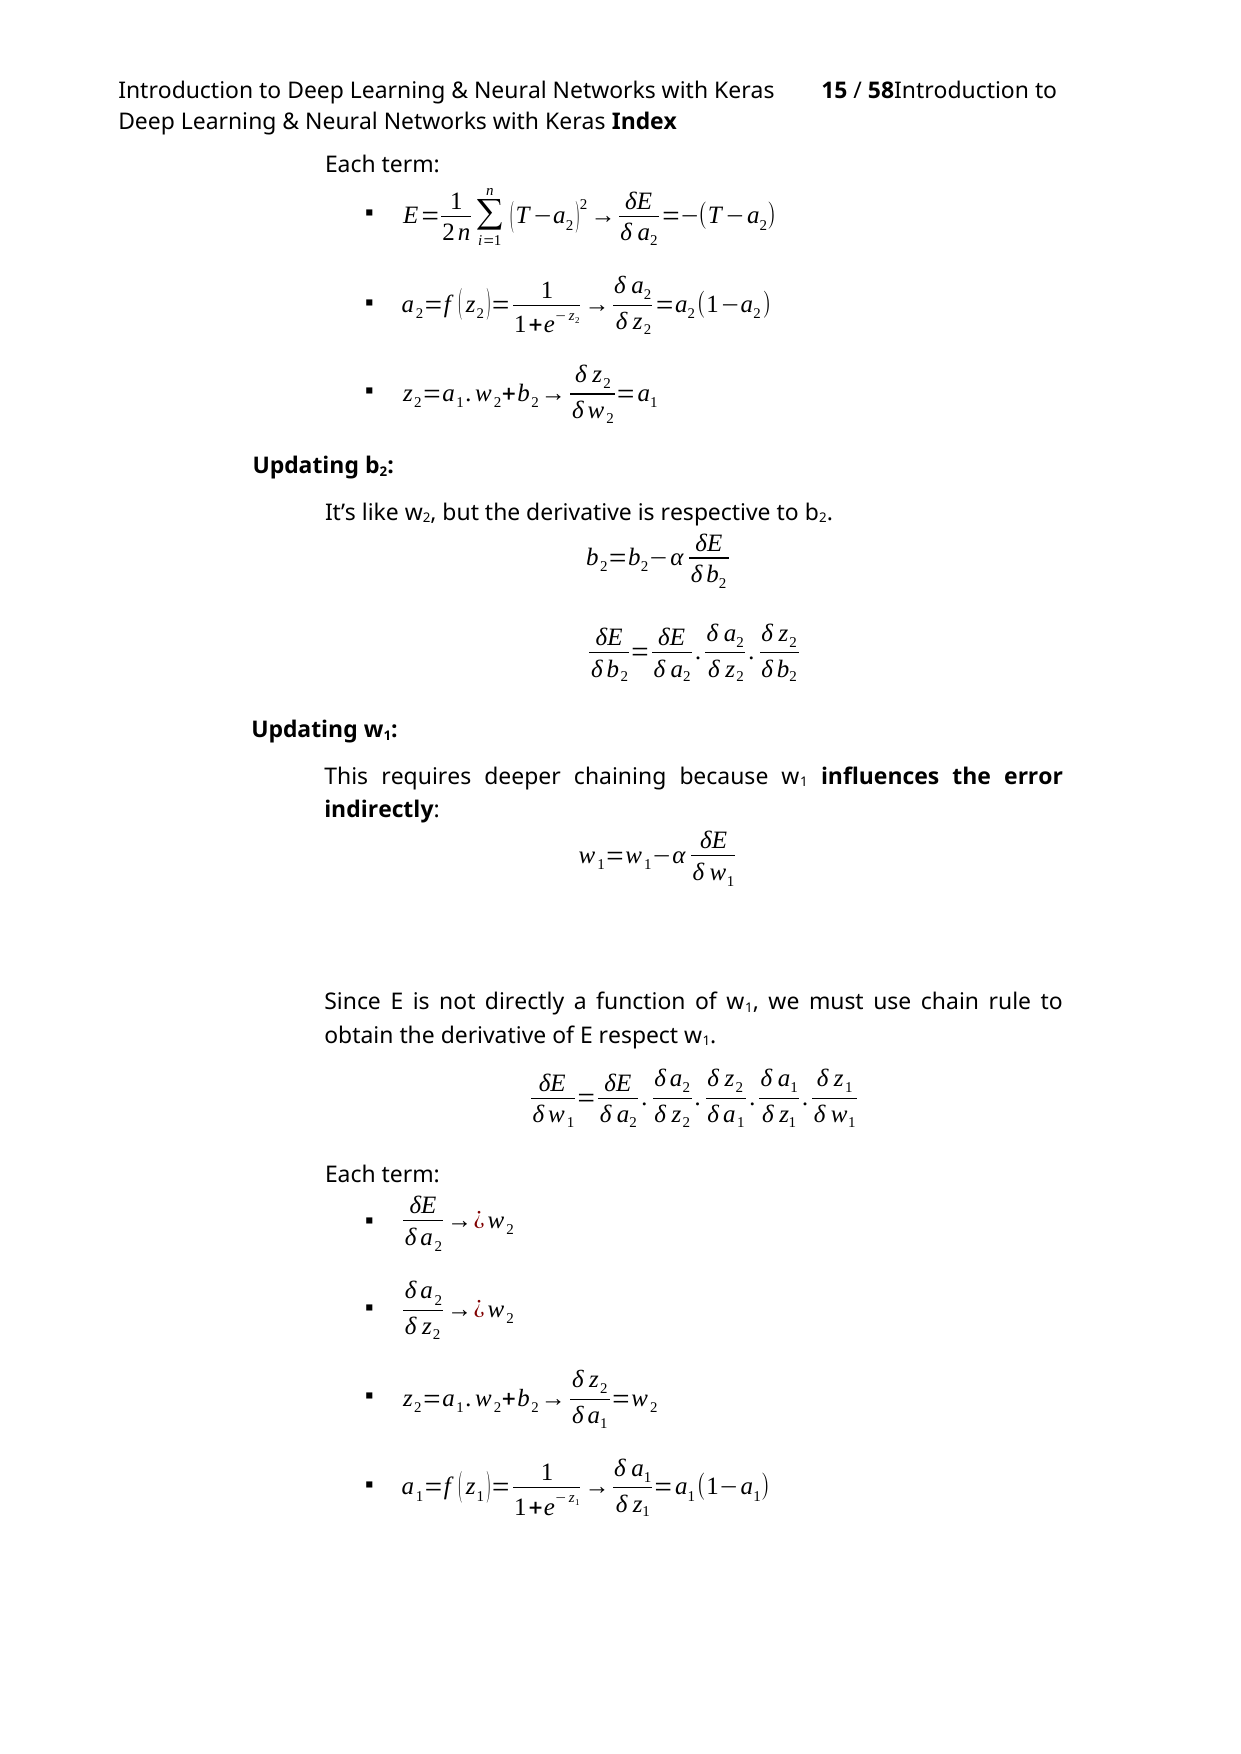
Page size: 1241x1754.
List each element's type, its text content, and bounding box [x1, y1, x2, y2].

text Each term: [252, 148, 1063, 179]
text Each term: [252, 1158, 1063, 1189]
list It’s like w2, but the derivative is respective to b2. [325, 496, 1063, 527]
text Since E is not directly a function of w1, we must use chain rule to obtain the derivative of E respect w1. [324, 985, 1063, 1050]
list Updating b2: [252, 449, 1063, 481]
text Updating w1: [177, 713, 1063, 744]
text This requires deeper chaining because w1 influences the error indirectly: [324, 759, 1063, 824]
